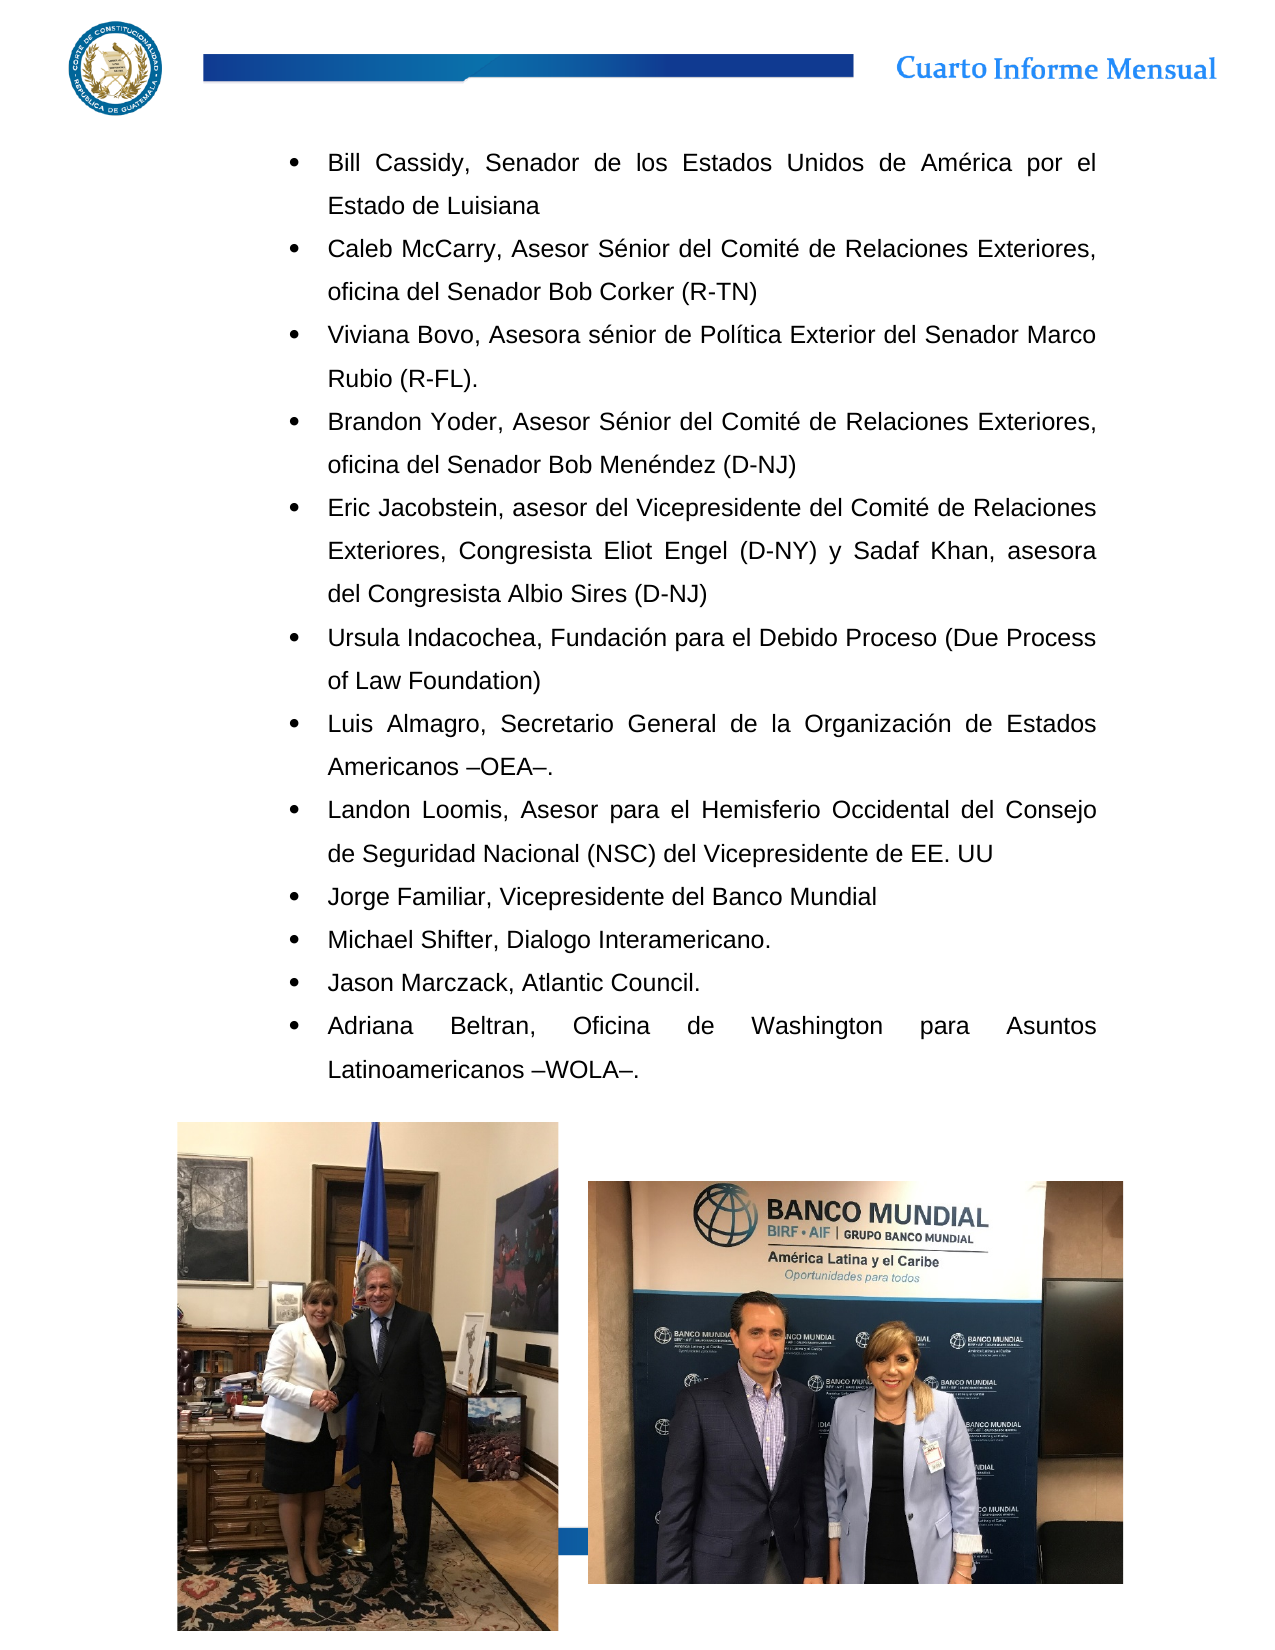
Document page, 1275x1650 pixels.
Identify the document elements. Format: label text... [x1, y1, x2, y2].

list Eric Jacobstein, asesor del Vicepresidente del Comité de Relaciones Exteriores, Congresista Eliot Engel (D-NY) y Sadaf Khan, asesora del Congresista Albio Sires (D-NJ) [290, 493, 1098, 608]
list Landon Loomis, Asesor para el Hemisferio Occidental del Consejo de Seguridad Nacional (NSC) del Vicepresidente de EE. UU [290, 795, 1098, 867]
list Jason Marczack, Atlantic Council. [290, 968, 1098, 997]
list Viviana Bovo, Asesora sénior de Política Exterior del Senador Marco Rubio (R-FL). [290, 320, 1098, 392]
picture [0, 20, 1275, 119]
picture [95, 1122, 1148, 1631]
list Luis Almagro, Secretario General de la Organización de Estados Americanos –OEA–. [290, 709, 1098, 781]
list Michael Shifter, Dialogo Interamericano. [290, 925, 1098, 954]
list Adriana Beltran, Oficina de Washington para Asuntos Latinoamericanos –WOLA–. [290, 1011, 1098, 1083]
list Ursula Indacochea, Fundación para el Debido Proceso (Due Process of Law Foundation) [290, 623, 1098, 694]
list Brandon Yoder, Asesor Sénior del Comité de Relaciones Exteriores, oficina del Senador Bob Menéndez (D-NJ) [290, 407, 1098, 479]
list Bill Cassidy, Senador de los Estados Unidos de América por el Estado de Luisiana [290, 148, 1098, 220]
list Jorge Familiar, Vicepresidente del Banco Mundial [290, 882, 1098, 911]
list Caleb McCarry, Asesor Sénior del Comité de Relaciones Exteriores, oficina del Senador Bob Corker (R-TN) [290, 234, 1098, 306]
